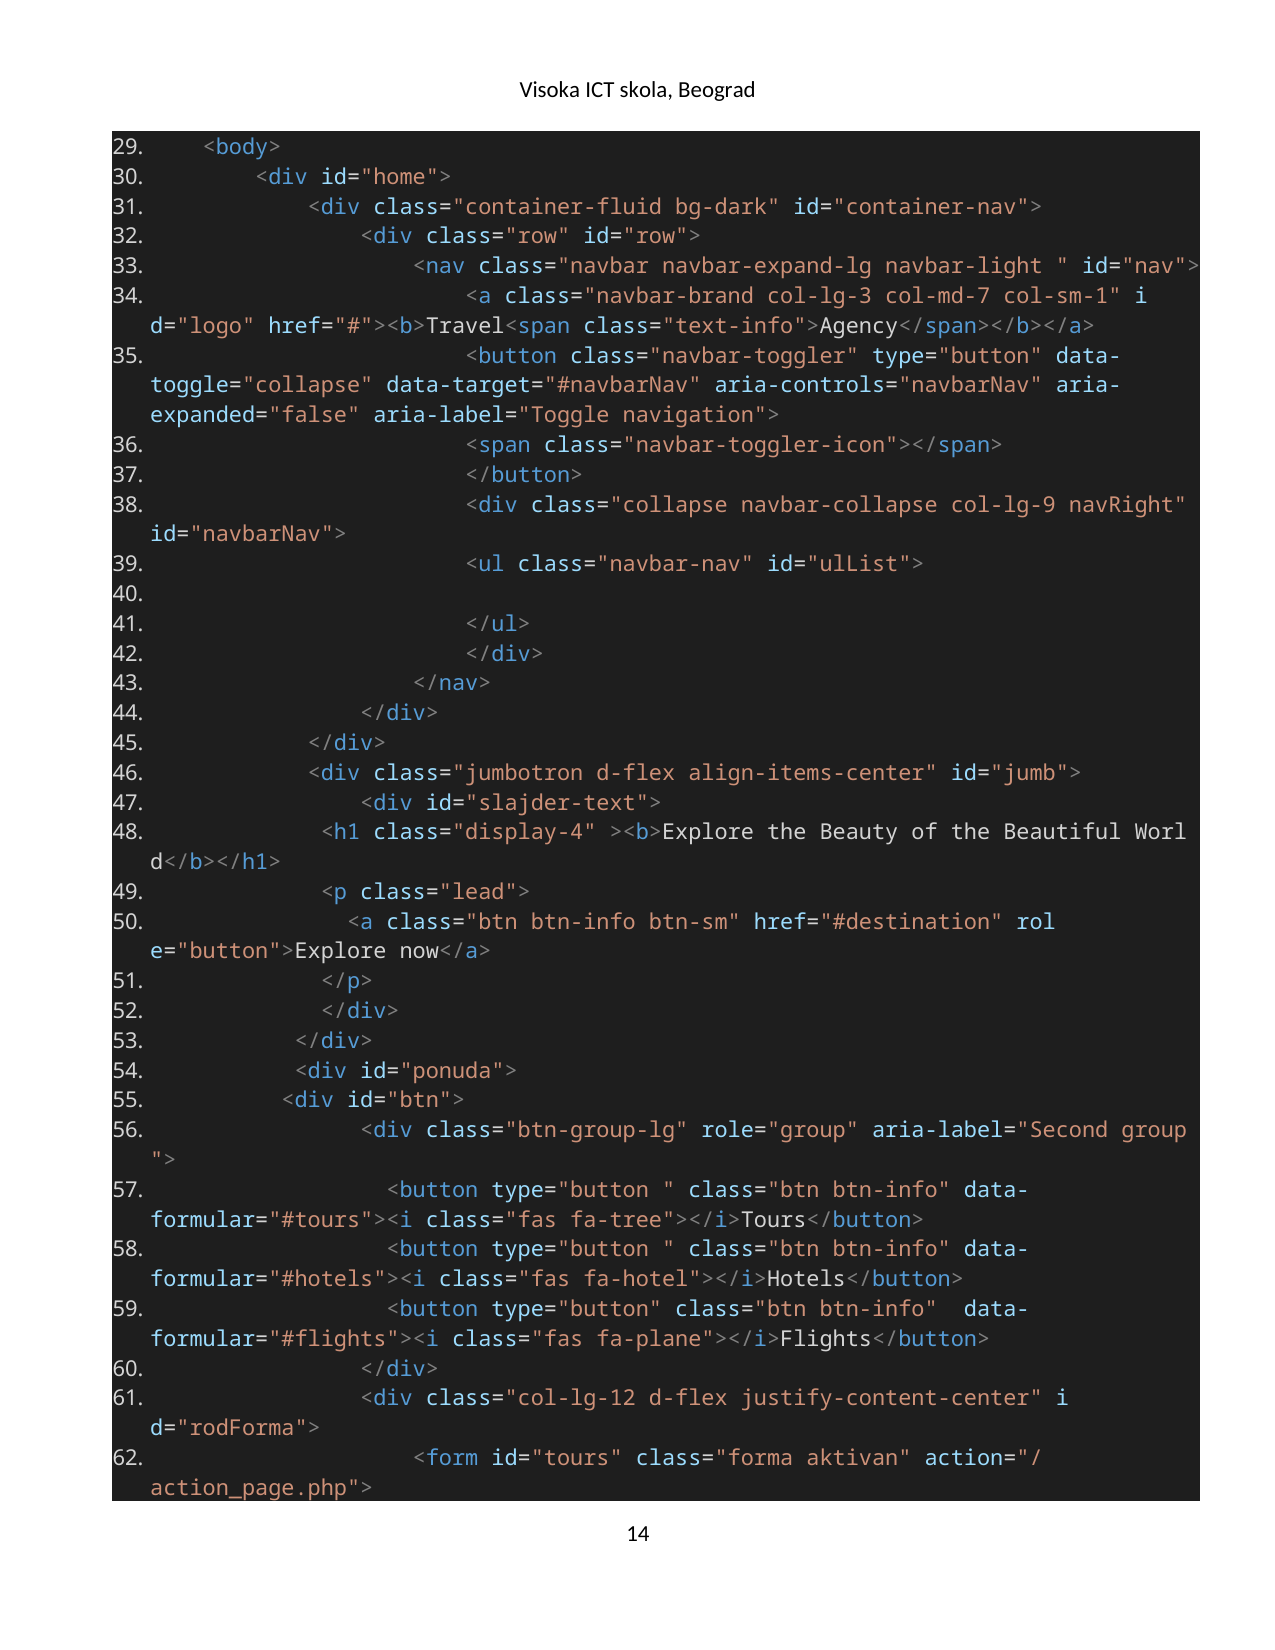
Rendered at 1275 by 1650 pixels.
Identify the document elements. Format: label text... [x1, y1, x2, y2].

list </div> [112, 995, 1200, 1025]
list <span class="navbar-toggler-icon"></span> [112, 429, 1200, 459]
list <div class="btn-group-lg" role="group" aria-label="Second group"> [112, 1114, 1200, 1174]
list <div id="ponuda"> [112, 1054, 1200, 1084]
list <div class="row" id="row"> [112, 220, 1200, 250]
list <button type="button " class="btn btn-info" data-formular="#tours"><i class="fas fa-tree"></i>Tours</button> [112, 1174, 1200, 1233]
list </div> [112, 697, 1200, 727]
list </ul> [112, 608, 1200, 637]
list <ul class="navbar-nav" id="ulList"> [112, 548, 1200, 578]
list <form id="tours" class="forma aktivan" action="/action_page.php"> [112, 1442, 1200, 1501]
list <div class="col-lg-12 d-flex justify-content-center" id="rodForma"> [112, 1382, 1200, 1442]
list <div id="home"> [112, 161, 1200, 191]
list <div class="container-fluid bg-dark" id="container-nav"> [112, 191, 1200, 220]
list <p class="lead"> [112, 876, 1200, 906]
list <div class="collapse navbar-collapse col-lg-9 navRight" id="navbarNav"> [112, 488, 1200, 548]
list </div> [112, 727, 1200, 757]
list <button class="navbar-toggler" type="button" data-toggle="collapse" data-target="#navbarNav" aria-controls="navbarNav" aria-expanded="false" aria-label="Toggle navigation"> [112, 339, 1200, 429]
list </nav> [112, 667, 1200, 697]
list </div> [112, 637, 1200, 667]
list <a class="navbar-brand col-lg-3 col-md-7 col-sm-1" id="logo" href="#"><b>Travel<span class="text-info">Agency</span></b></a> [112, 280, 1200, 339]
list <button type="button " class="btn btn-info" data-formular="#hotels"><i class="fas fa-hotel"></i>Hotels</button> [112, 1233, 1200, 1293]
list </p> [112, 965, 1200, 995]
list <div id="slajder-text"> [112, 786, 1200, 816]
list <h1 class="display-4" ><b>Explore the Beauty of the Beautiful World</b></h1> [112, 816, 1200, 876]
list <button type="button" class="btn btn-info" data-formular="#flights"><i class="fas fa-plane"></i>Flights</button> [112, 1293, 1200, 1352]
list </div> [112, 1352, 1200, 1382]
list <div id="btn"> [112, 1084, 1200, 1114]
list </div> [112, 1025, 1200, 1054]
list <body> [112, 131, 1200, 161]
list <nav class="navbar navbar-expand-lg navbar-light " id="nav"> [112, 250, 1200, 280]
list <div class="jumbotron d-flex align-items-center" id="jumb"> [112, 757, 1200, 786]
list </button> [112, 459, 1200, 488]
list <a class="btn btn-info btn-sm" href="#destination" role="button">Explore now</a> [112, 906, 1200, 965]
